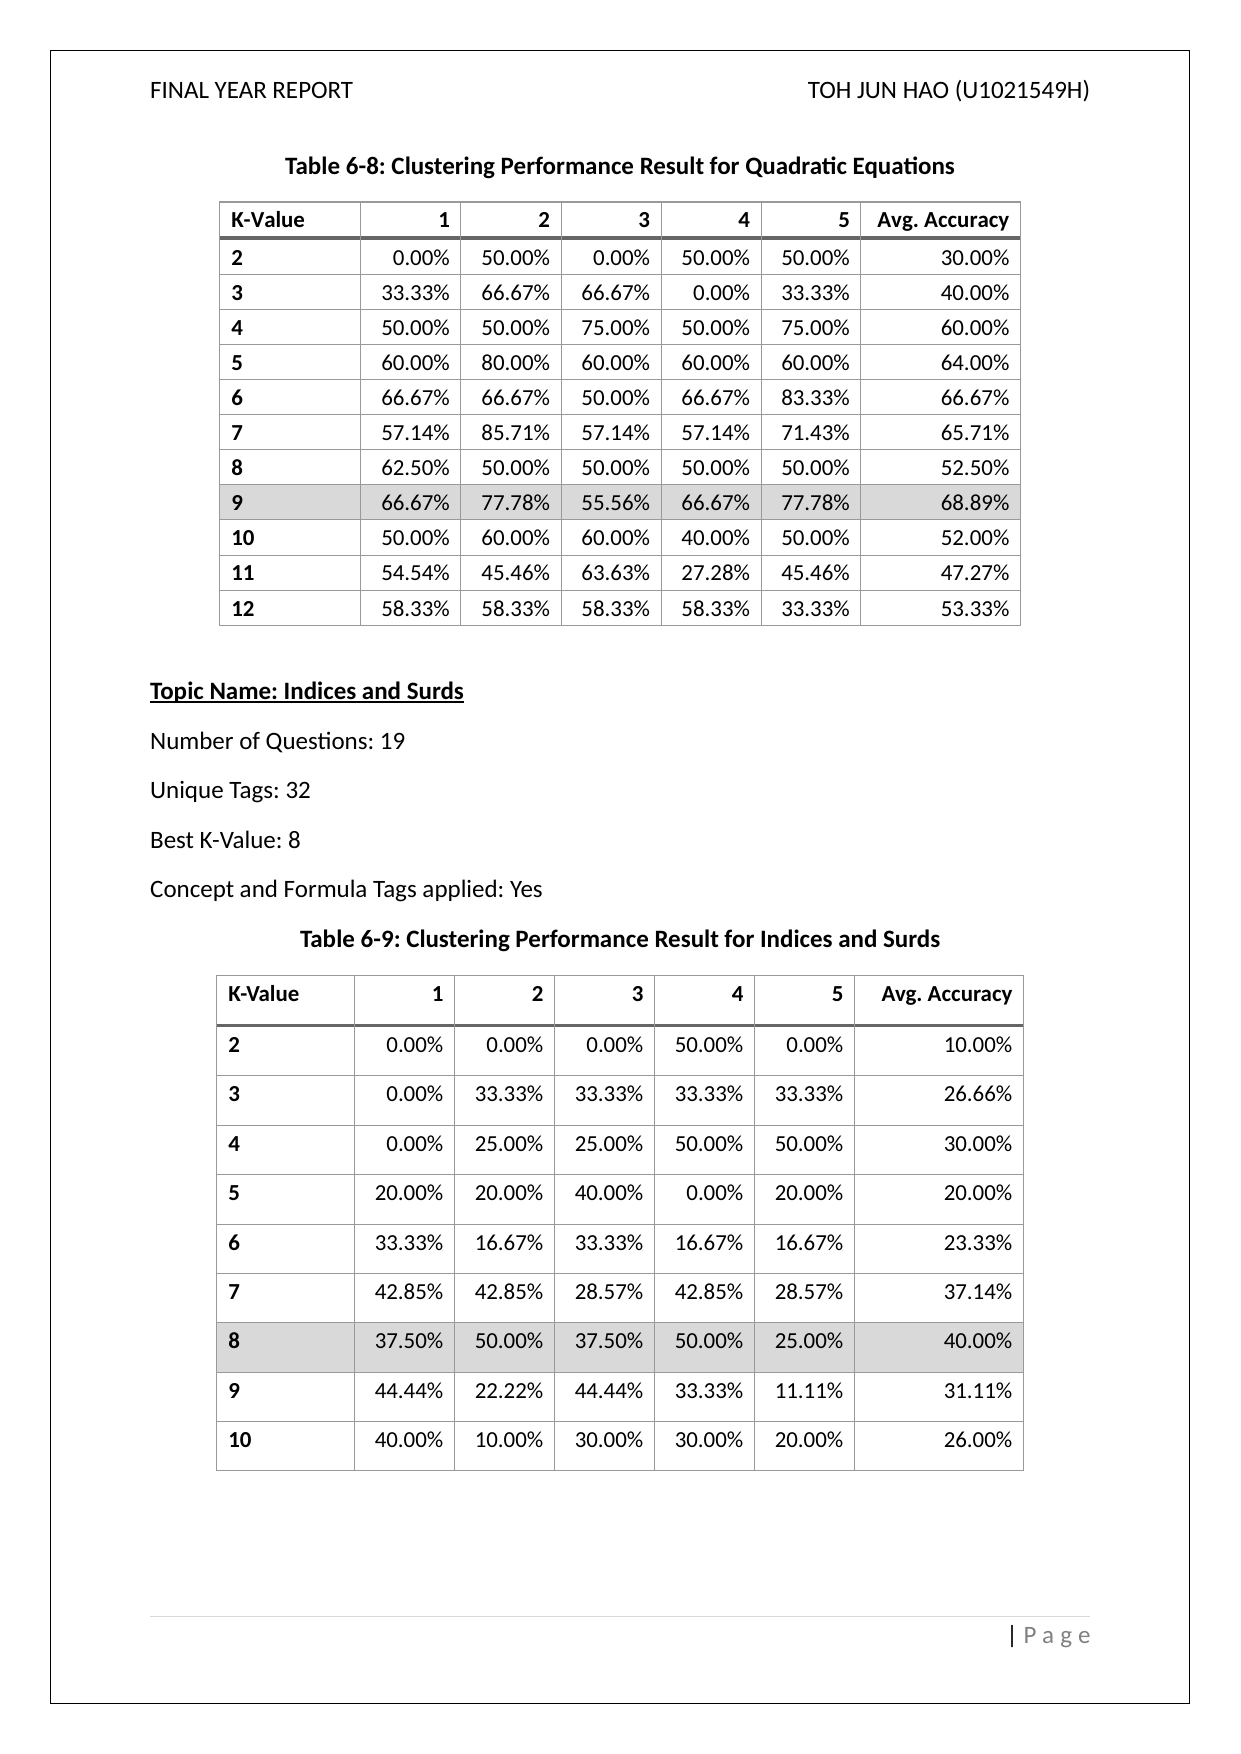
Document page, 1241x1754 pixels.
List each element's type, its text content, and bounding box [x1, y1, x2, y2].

table_cell 52.50% [861, 450, 1020, 484]
table_cell 52.00% [861, 520, 1020, 554]
table_cell 30.00% [861, 240, 1020, 274]
table_cell 58.33% [662, 591, 761, 625]
table_cell 40.00% [861, 275, 1020, 309]
table_cell 50.00% [655, 1323, 754, 1372]
table_cell 10 [220, 520, 360, 554]
table_cell 37.50% [355, 1323, 454, 1372]
table_cell 0.00% [361, 240, 460, 274]
table_cell 0.00% [655, 1175, 754, 1223]
table_cell 53.33% [861, 591, 1020, 625]
table_cell 66.67% [662, 485, 761, 519]
table_header 2 [455, 976, 554, 1024]
table_cell 33.33% [455, 1076, 554, 1125]
table_cell 50.00% [762, 240, 860, 274]
table_cell 37.14% [855, 1274, 1023, 1322]
table_cell 20.00% [755, 1422, 854, 1470]
table_cell 30.00% [855, 1126, 1023, 1174]
text Best K-Value: 8 [150, 824, 1090, 854]
table_cell 33.33% [762, 275, 860, 309]
table_cell 42.85% [355, 1274, 454, 1322]
table_cell 60.00% [861, 310, 1020, 344]
text Concept and Formula Tags applied: Yes [150, 874, 1090, 904]
table_cell 47.27% [861, 556, 1020, 589]
table_cell 50.00% [762, 520, 860, 554]
table_cell 0.00% [455, 1027, 554, 1075]
table_cell 16.67% [755, 1225, 854, 1273]
table_cell 40.00% [355, 1422, 454, 1470]
table_cell 50.00% [655, 1126, 754, 1174]
table_header 3 [555, 976, 654, 1024]
table_cell 33.33% [655, 1373, 754, 1421]
table_header 1 [361, 203, 460, 236]
table_cell 37.50% [555, 1323, 654, 1372]
table_cell 4 [220, 310, 360, 344]
table_header 5 [762, 203, 860, 236]
table_cell 55.56% [562, 485, 661, 519]
table_cell 66.67% [861, 380, 1020, 414]
table_cell 75.00% [762, 310, 860, 344]
table_cell 50.00% [361, 310, 460, 344]
table_cell 0.00% [355, 1027, 454, 1075]
table_cell 50.00% [755, 1126, 854, 1174]
table_cell 62.50% [361, 450, 460, 484]
table_cell 63.63% [562, 556, 661, 589]
table_cell 10.00% [855, 1027, 1023, 1075]
table_cell 68.89% [861, 485, 1020, 519]
table_header Avg. Accuracy [861, 203, 1020, 236]
table_cell 0.00% [355, 1076, 454, 1125]
table_cell 6 [217, 1225, 354, 1273]
table_header K-Value [217, 976, 354, 1024]
table_cell 5 [220, 345, 360, 379]
table_cell 57.14% [562, 415, 661, 449]
table_cell 0.00% [562, 240, 661, 274]
table_cell 9 [217, 1373, 354, 1421]
table_header 5 [755, 976, 854, 1024]
table_cell 77.78% [762, 485, 860, 519]
text Topic Name: Indices and Surds [150, 675, 1090, 706]
table_cell 45.46% [461, 556, 561, 589]
table_cell 50.00% [662, 450, 761, 484]
table_cell 80.00% [461, 345, 561, 379]
table_cell 66.67% [562, 275, 661, 309]
table_cell 0.00% [662, 275, 761, 309]
table_cell 20.00% [855, 1175, 1023, 1223]
table_cell 33.33% [355, 1225, 454, 1273]
table_cell 28.57% [755, 1274, 854, 1322]
table_cell 26.00% [855, 1422, 1023, 1470]
table_cell 66.67% [361, 380, 460, 414]
table_header K-Value [220, 203, 360, 236]
table_cell 33.33% [655, 1076, 754, 1125]
table_cell 66.67% [662, 380, 761, 414]
table_cell 50.00% [562, 450, 661, 484]
table_cell 33.33% [555, 1076, 654, 1125]
text Number of Questions: 19 [150, 725, 1090, 755]
table_cell 5 [217, 1175, 354, 1223]
table_cell 42.85% [655, 1274, 754, 1322]
table_cell 85.71% [461, 415, 561, 449]
table_cell 75.00% [562, 310, 661, 344]
table_cell 25.00% [555, 1126, 654, 1174]
table_cell 6 [220, 380, 360, 414]
table_cell 10.00% [455, 1422, 554, 1470]
table_cell 16.67% [655, 1225, 754, 1273]
table_cell 40.00% [555, 1175, 654, 1223]
table_cell 12 [220, 591, 360, 625]
table_cell 20.00% [355, 1175, 454, 1223]
table_cell 0.00% [755, 1027, 854, 1075]
table_cell 7 [217, 1274, 354, 1322]
table_cell 50.00% [562, 380, 661, 414]
table_header 2 [461, 203, 561, 236]
table_cell 0.00% [555, 1027, 654, 1075]
table_cell 54.54% [361, 556, 460, 589]
table_cell 11.11% [755, 1373, 854, 1421]
table_cell 0.00% [355, 1126, 454, 1174]
table_cell 60.00% [361, 345, 460, 379]
text Unique Tags: 32 [150, 774, 1090, 805]
table_cell 60.00% [562, 345, 661, 379]
table_cell 30.00% [655, 1422, 754, 1470]
table_cell 57.14% [662, 415, 761, 449]
table_header Avg. Accuracy [855, 976, 1023, 1024]
table_cell 66.67% [461, 380, 561, 414]
table_cell 60.00% [562, 520, 661, 554]
table_cell 77.78% [461, 485, 561, 519]
table_cell 31.11% [855, 1373, 1023, 1421]
table_cell 3 [217, 1076, 354, 1125]
table_cell 50.00% [655, 1027, 754, 1075]
table_cell 83.33% [762, 380, 860, 414]
table_cell 7 [220, 415, 360, 449]
table_header 3 [562, 203, 661, 236]
table_cell 44.44% [555, 1373, 654, 1421]
table_cell 26.66% [855, 1076, 1023, 1125]
table_cell 58.33% [461, 591, 561, 625]
table_cell 50.00% [662, 310, 761, 344]
table_cell 57.14% [361, 415, 460, 449]
table_cell 25.00% [755, 1323, 854, 1372]
table_cell 58.33% [361, 591, 460, 625]
table_cell 50.00% [662, 240, 761, 274]
table_cell 50.00% [461, 240, 561, 274]
table_cell 58.33% [562, 591, 661, 625]
table_header 1 [355, 976, 454, 1024]
table_cell 50.00% [762, 450, 860, 484]
table_cell 60.00% [762, 345, 860, 379]
table_cell 27.28% [662, 556, 761, 589]
table_cell 50.00% [361, 520, 460, 554]
table_header 4 [662, 203, 761, 236]
table_cell 3 [220, 275, 360, 309]
table_cell 16.67% [455, 1225, 554, 1273]
table_cell 65.71% [861, 415, 1020, 449]
table_cell 71.43% [762, 415, 860, 449]
table_cell 20.00% [755, 1175, 854, 1223]
table_cell 28.57% [555, 1274, 654, 1322]
table_cell 8 [217, 1323, 354, 1372]
table_cell 66.67% [461, 275, 561, 309]
table_cell 2 [220, 240, 360, 274]
table_cell 40.00% [855, 1323, 1023, 1372]
table_cell 45.46% [762, 556, 860, 589]
table_cell 30.00% [555, 1422, 654, 1470]
table_cell 44.44% [355, 1373, 454, 1421]
table_cell 11 [220, 556, 360, 589]
table_cell 33.33% [555, 1225, 654, 1273]
table_cell 50.00% [455, 1323, 554, 1372]
table_cell 4 [217, 1126, 354, 1174]
table_cell 20.00% [455, 1175, 554, 1223]
table_cell 9 [220, 485, 360, 519]
table_cell 2 [217, 1027, 354, 1075]
table_header 4 [655, 976, 754, 1024]
table_cell 25.00% [455, 1126, 554, 1174]
table_cell 60.00% [461, 520, 561, 554]
table_cell 66.67% [361, 485, 460, 519]
table_cell 42.85% [455, 1274, 554, 1322]
table_cell 60.00% [662, 345, 761, 379]
table_cell 22.22% [455, 1373, 554, 1421]
table_cell 8 [220, 450, 360, 484]
table_cell 50.00% [461, 310, 561, 344]
table_cell 40.00% [662, 520, 761, 554]
table_cell 50.00% [461, 450, 561, 484]
table_cell 64.00% [861, 345, 1020, 379]
table_cell 10 [217, 1422, 354, 1470]
table_cell 33.33% [755, 1076, 854, 1125]
table_cell 33.33% [762, 591, 860, 625]
table_cell 23.33% [855, 1225, 1023, 1273]
table_cell 33.33% [361, 275, 460, 309]
